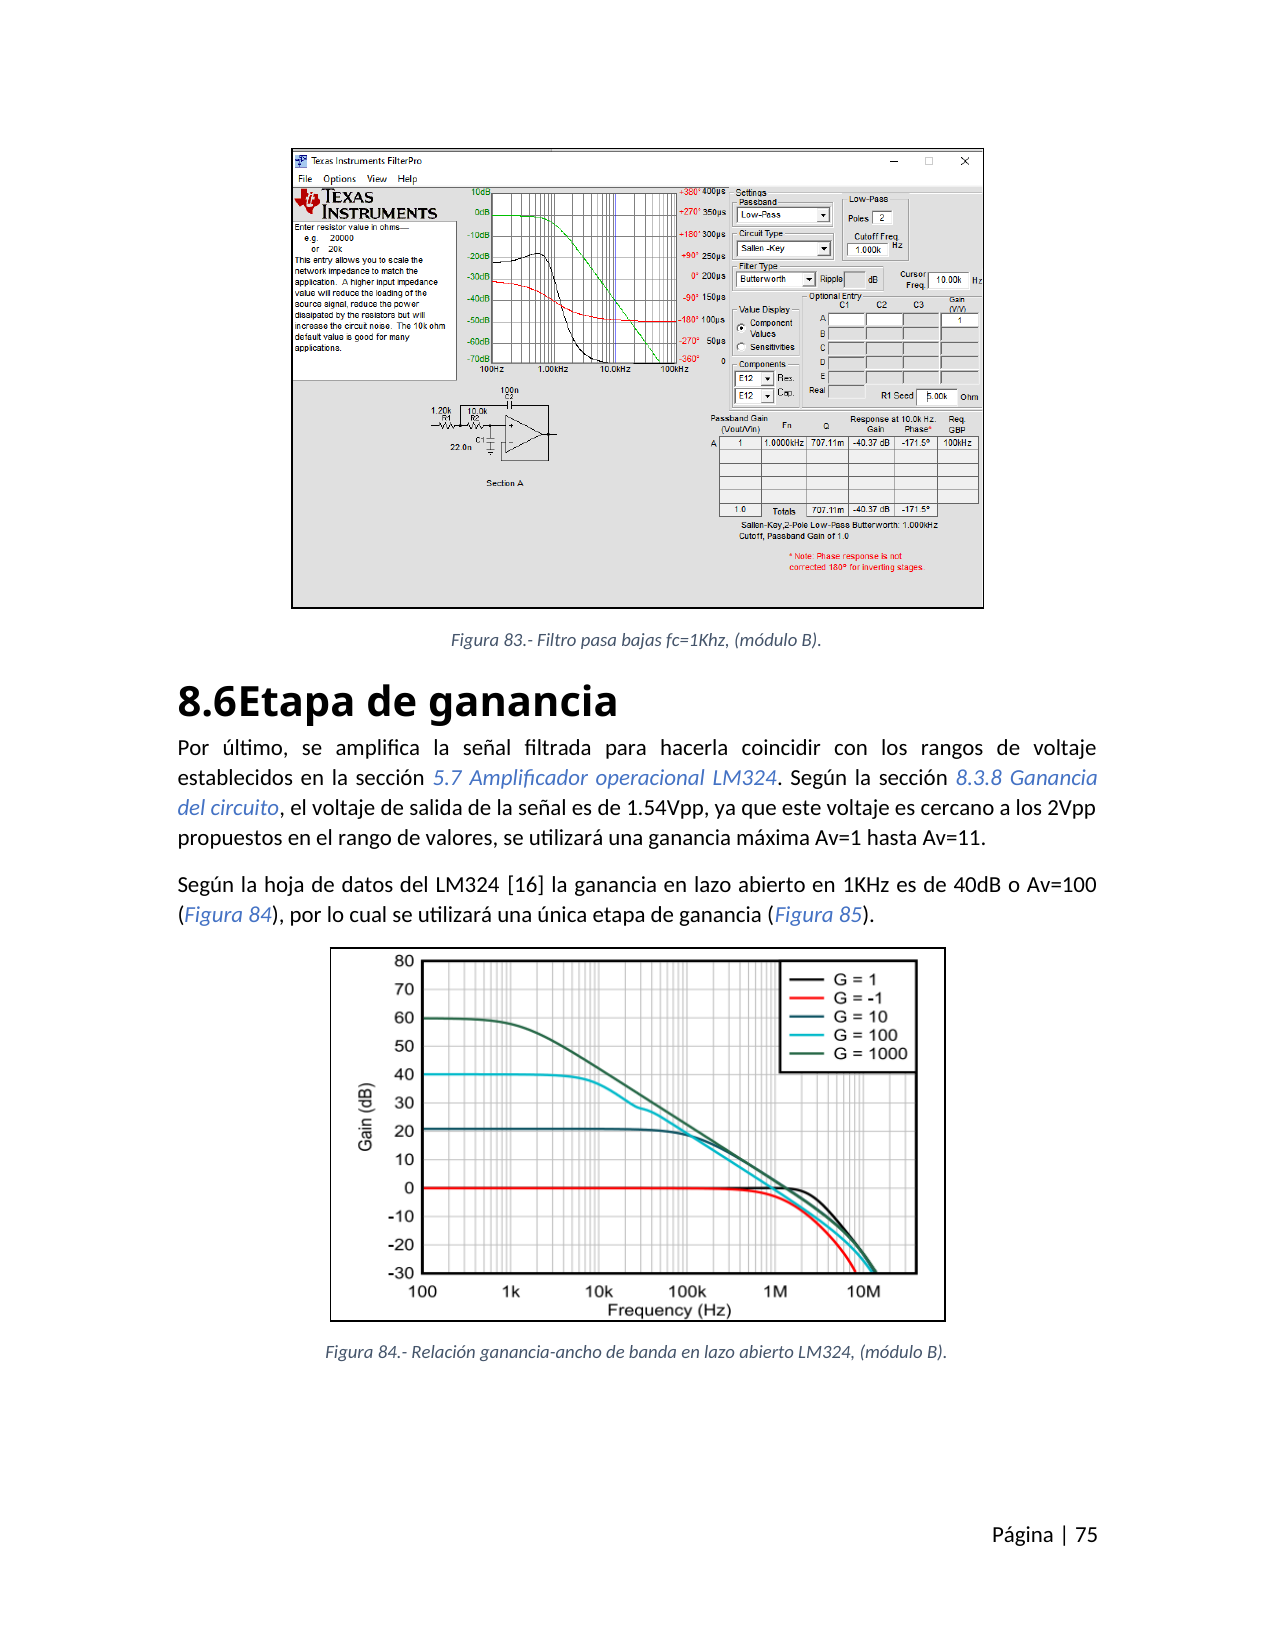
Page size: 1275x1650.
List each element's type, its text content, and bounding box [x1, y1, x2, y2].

picture [293, 149, 983, 607]
text Por último, se amplifica la señal filtrada para hacerla coincidir con los rangos de voltaje establecidos en la sección 5.7 Amplificador operacional LM324. Según la sección 8.3.8 Ganancia del circuito, el voltaje de salida de la señal es de 1.54Vpp, ya que este voltaje es cercano a los 2Vpp propuestos en el rango de valores, se utilizará una ganancia máxima Av=1 hasta Av=11. [177, 733, 1098, 851]
picture [331, 949, 944, 1320]
text Según la hoja de datos del LM324 la ganancia en lazo abierto en 1KHz es de 40dB o Av=100 (Figura 86), por lo cual se utilizará una única etapa de ganancia (Figura 87). [177, 870, 1098, 928]
subtitle Etapa de ganancia [177, 671, 1098, 728]
